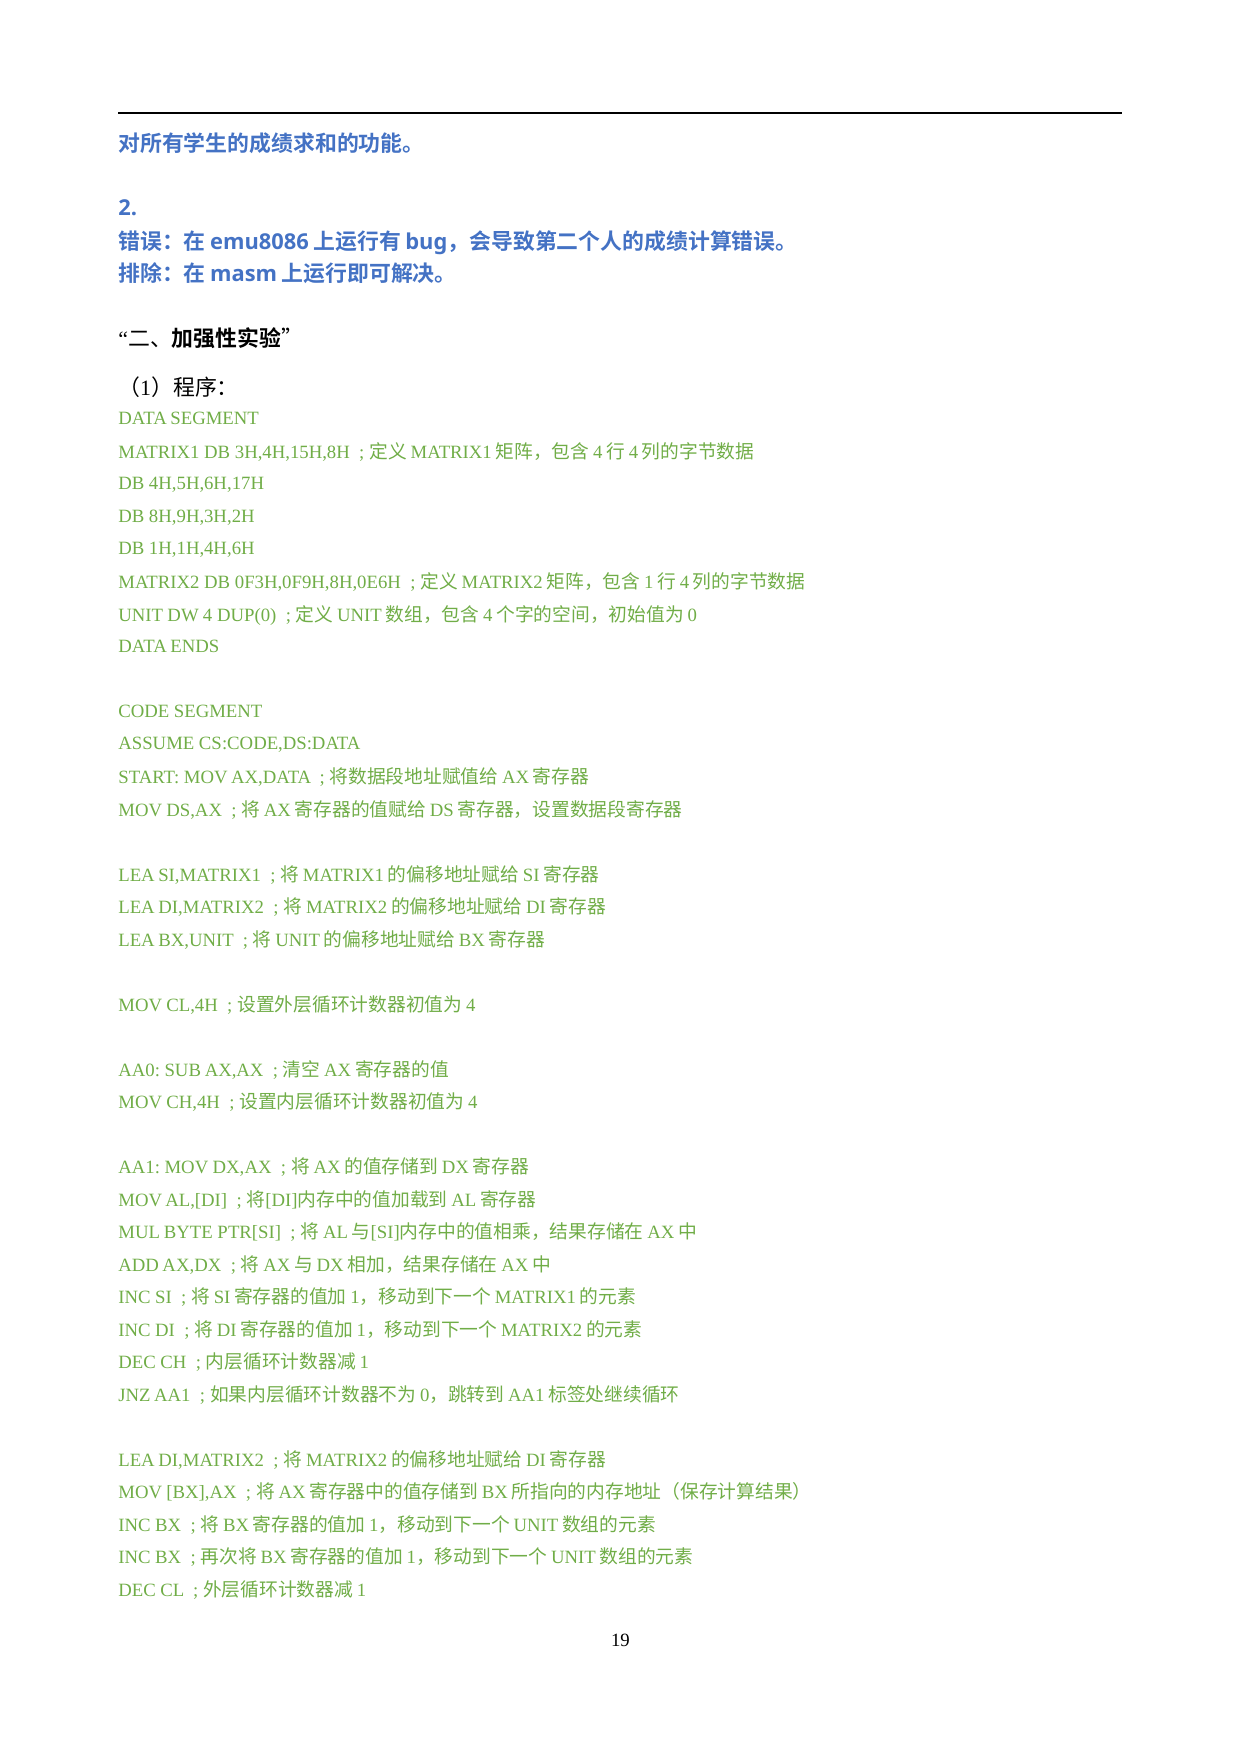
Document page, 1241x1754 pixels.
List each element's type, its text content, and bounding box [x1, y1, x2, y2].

text LEA DI,MATRIX2 ; 将MATRIX2的偏移地址赋给DI寄存器 [118, 1442, 1122, 1474]
text （1）程序： [118, 369, 1122, 402]
text DATA ENDS [118, 629, 1122, 662]
text “二、加强性实验” [118, 321, 1122, 353]
text MOV [BX],AX ; 将AX寄存器中的值存储到BX所指向的内存地址（保存计算结果） [118, 1474, 1122, 1507]
text CODE SEGMENT [118, 694, 1122, 727]
text MUL BYTE PTR[SI] ; 将AL与[SI]内存中的值相乘，结果存储在AX中 [118, 1214, 1122, 1247]
text ASSUME CS:CODE,DS:DATA [118, 727, 1122, 759]
text INC BX ; 将BX寄存器的值加1，移动到下一个UNIT数组的元素 [118, 1507, 1122, 1539]
text LEA DI,MATRIX2 ; 将MATRIX2的偏移地址赋给DI寄存器 [118, 889, 1122, 922]
text START: MOV AX,DATA ; 将数据段地址赋值给AX寄存器 [118, 759, 1122, 792]
text DB 4H,5H,6H,17H [118, 467, 1122, 499]
text LEA BX,UNIT ; 将UNIT的偏移地址赋给BX寄存器 [118, 922, 1122, 954]
text MOV CH,4H ; 设置内层循环计数器初值为4 [118, 1084, 1122, 1117]
text MOV DS,AX ; 将AX寄存器的值赋给DS寄存器，设置数据段寄存器 [118, 792, 1122, 824]
text AA1: MOV DX,AX ; 将AX的值存储到DX寄存器 [118, 1149, 1122, 1182]
text DATA SEGMENT [118, 402, 1122, 434]
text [118, 126, 1122, 158]
text 排除：在masm上运行即可解决。 [118, 256, 1122, 288]
text DEC CH ; 内层循环计数器减1 [118, 1344, 1122, 1377]
text INC SI ; 将SI寄存器的值加1，移动到下一个MATRIX1的元素 [118, 1279, 1122, 1312]
text 错误：在emu8086上运行有bug，会导致第二个人的成绩计算错误。 [118, 223, 1122, 256]
text JNZ AA1 ; 如果内层循环计数器不为0，跳转到AA1标签处继续循环 [118, 1377, 1122, 1409]
text AA0: SUB AX,AX ; 清空AX寄存器的值 [118, 1052, 1122, 1084]
text LEA SI,MATRIX1 ; 将MATRIX1的偏移地址赋给SI寄存器 [118, 857, 1122, 889]
text MOV CL,4H ; 设置外层循环计数器初值为4 [118, 987, 1122, 1019]
text UNIT DW 4 DUP(0) ; 定义UNIT数组，包含4个字的空间，初始值为0 [118, 597, 1122, 629]
text INC BX ; 再次将BX寄存器的值加1，移动到下一个UNIT数组的元素 [118, 1539, 1122, 1572]
text MOV AL,[DI] ; 将[DI]内存中的值加载到AL寄存器 [118, 1182, 1122, 1214]
text DB 1H,1H,4H,6H [118, 532, 1122, 564]
text MATRIX2 DB 0F3H,0F9H,8H,0E6H ; 定义MATRIX2矩阵，包含1行4列的字节数据 [118, 564, 1122, 597]
text 2. [118, 191, 1122, 223]
text MATRIX1 DB 3H,4H,15H,8H ; 定义MATRIX1矩阵，包含4行4列的字节数据 [118, 434, 1122, 467]
text INC DI ; 将DI寄存器的值加1，移动到下一个MATRIX2的元素 [118, 1312, 1122, 1344]
text ADD AX,DX ; 将AX与DX相加，结果存储在AX中 [118, 1247, 1122, 1279]
text DEC CL ; 外层循环计数器减1 [118, 1572, 1122, 1604]
text DB 8H,9H,3H,2H [118, 499, 1122, 532]
